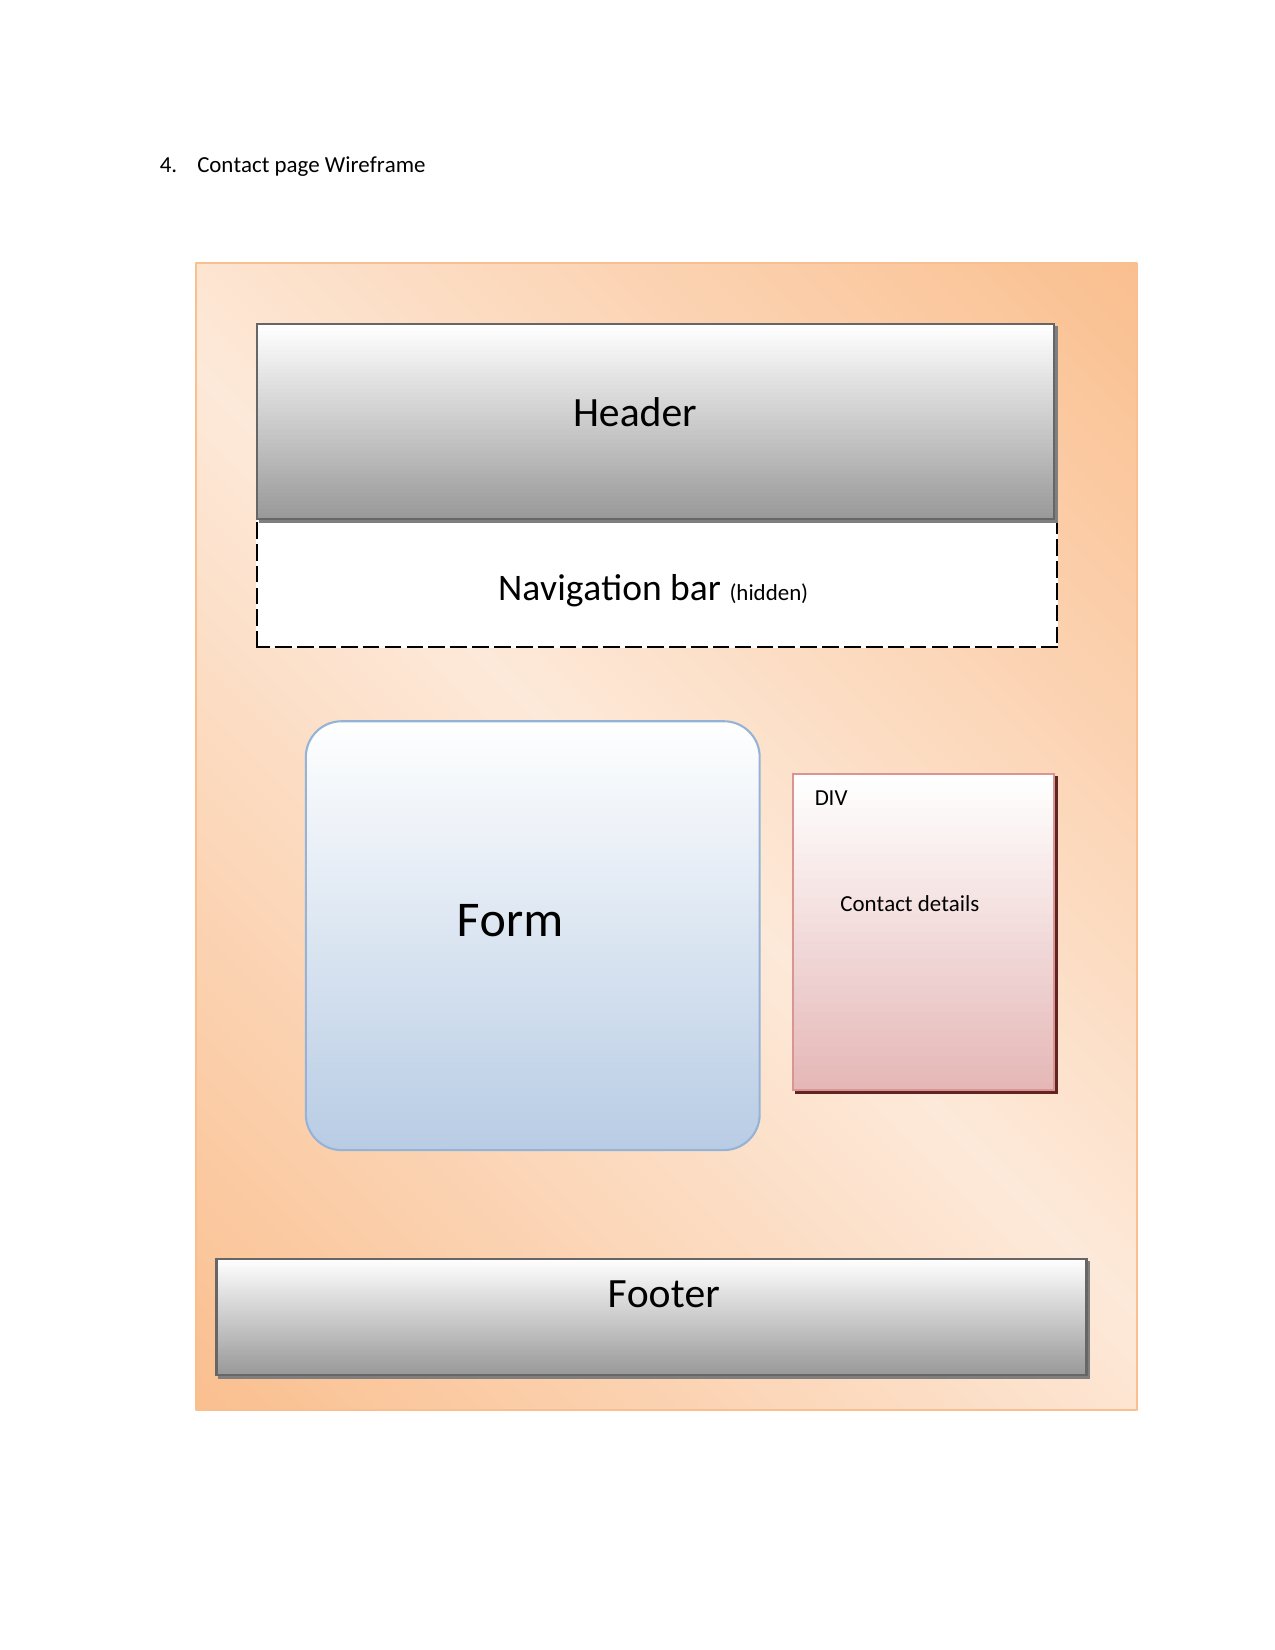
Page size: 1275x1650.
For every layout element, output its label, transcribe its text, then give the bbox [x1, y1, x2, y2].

list Contact page Wireframe [159, 150, 1118, 178]
